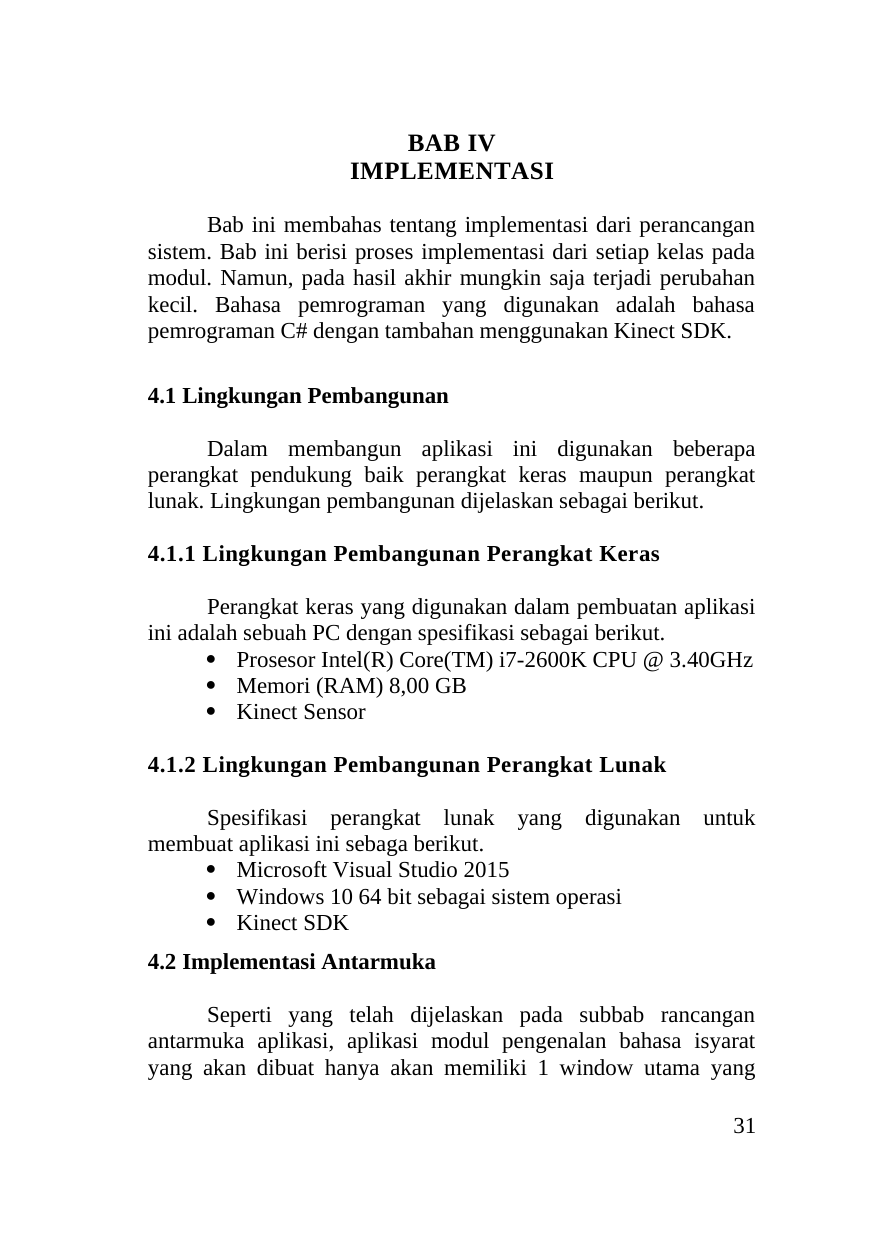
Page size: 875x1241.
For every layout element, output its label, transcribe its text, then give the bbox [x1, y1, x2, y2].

list Memori (RAM) 8,00 GB [207, 672, 756, 698]
subtitle BAB IV IMPLEMENTASI [148, 128, 756, 185]
text Bab ini membahas tentang implementasi dari perancangan sistem. Bab ini berisi proses implementasi dari setiap kelas pada modul. Namun, pada hasil akhir mungkin saja terjadi perubahan kecil. Bahasa pemrograman yang digunakan adalah bahasa pemrograman C# dengan tambahan menggunakan Kinect SDK. [148, 212, 756, 343]
text Dalam membangun aplikasi ini digunakan beberapa perangkat pendukung baik perangkat keras maupun perangkat lunak. Lingkungan pembangunan dijelaskan sebagai berikut. [148, 435, 756, 514]
list Microsoft Visual Studio 2015 [207, 857, 756, 883]
list Prosesor Intel(R) Core(TM) i7-2600K CPU @ 3.40GHz [207, 646, 756, 672]
text Perangkat keras yang digunakan dalam pembuatan aplikasi ini adalah sebuah PC dengan spesifikasi sebagai berikut. [148, 593, 756, 646]
list Windows 10 64 bit sebagai sistem operasi [207, 883, 756, 909]
text Spesifikasi perangkat lunak yang digunakan untuk membuat aplikasi ini sebaga berikut. [148, 804, 756, 857]
subtitle 4.1.2 Lingkungan Pembangunan Perangkat Lunak [148, 751, 756, 777]
subtitle 4.1.1 Lingkungan Pembangunan Perangkat Keras [148, 540, 756, 567]
list Kinect Sensor [207, 698, 756, 725]
subtitle 4.1 Lingkungan Pembangunan [148, 382, 756, 408]
list Kinect SDK [207, 909, 756, 936]
subtitle 4.2 Implementasi Antarmuka [148, 948, 756, 974]
